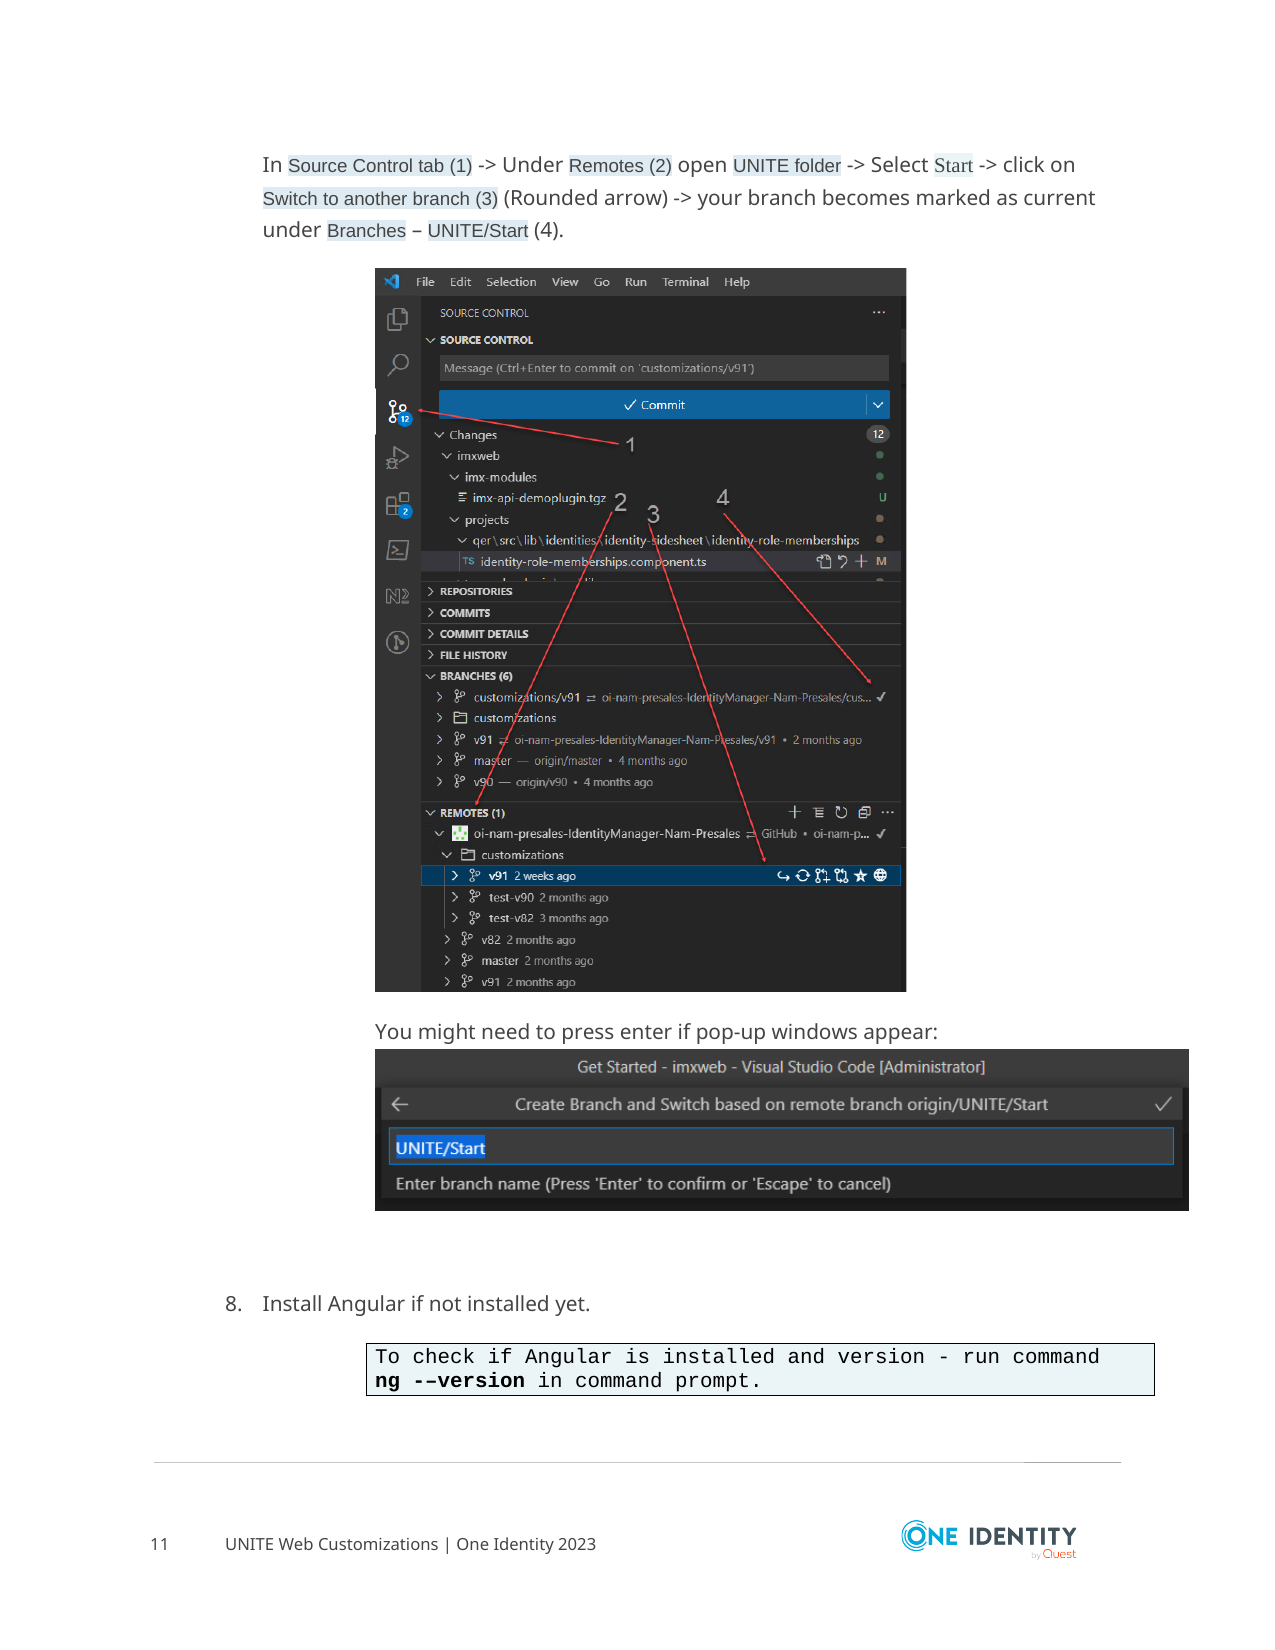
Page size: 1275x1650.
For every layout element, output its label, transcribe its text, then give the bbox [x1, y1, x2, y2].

picture [912, 1531, 921, 1541]
text In Source Control tab (1) -> Under Remotes (2) open UNITE folder -> Select Start -> click on Switch to another branch (3) (Rounded arrow) -> your branch becomes marked as current under Branches – UNITE/Start (4). [262, 150, 1125, 244]
picture [905, 1522, 918, 1531]
picture [375, 1049, 1189, 1211]
picture [901, 1520, 910, 1529]
picture [901, 1520, 1077, 1560]
text You might need to press enter if pop-up windows appear: [375, 1017, 1125, 1049]
picture [375, 268, 907, 992]
list Install Angular if not installed yet. [225, 1289, 1125, 1318]
text To check if Angular is installed and version - run command ng -–version in command prompt. [367, 1344, 1154, 1395]
